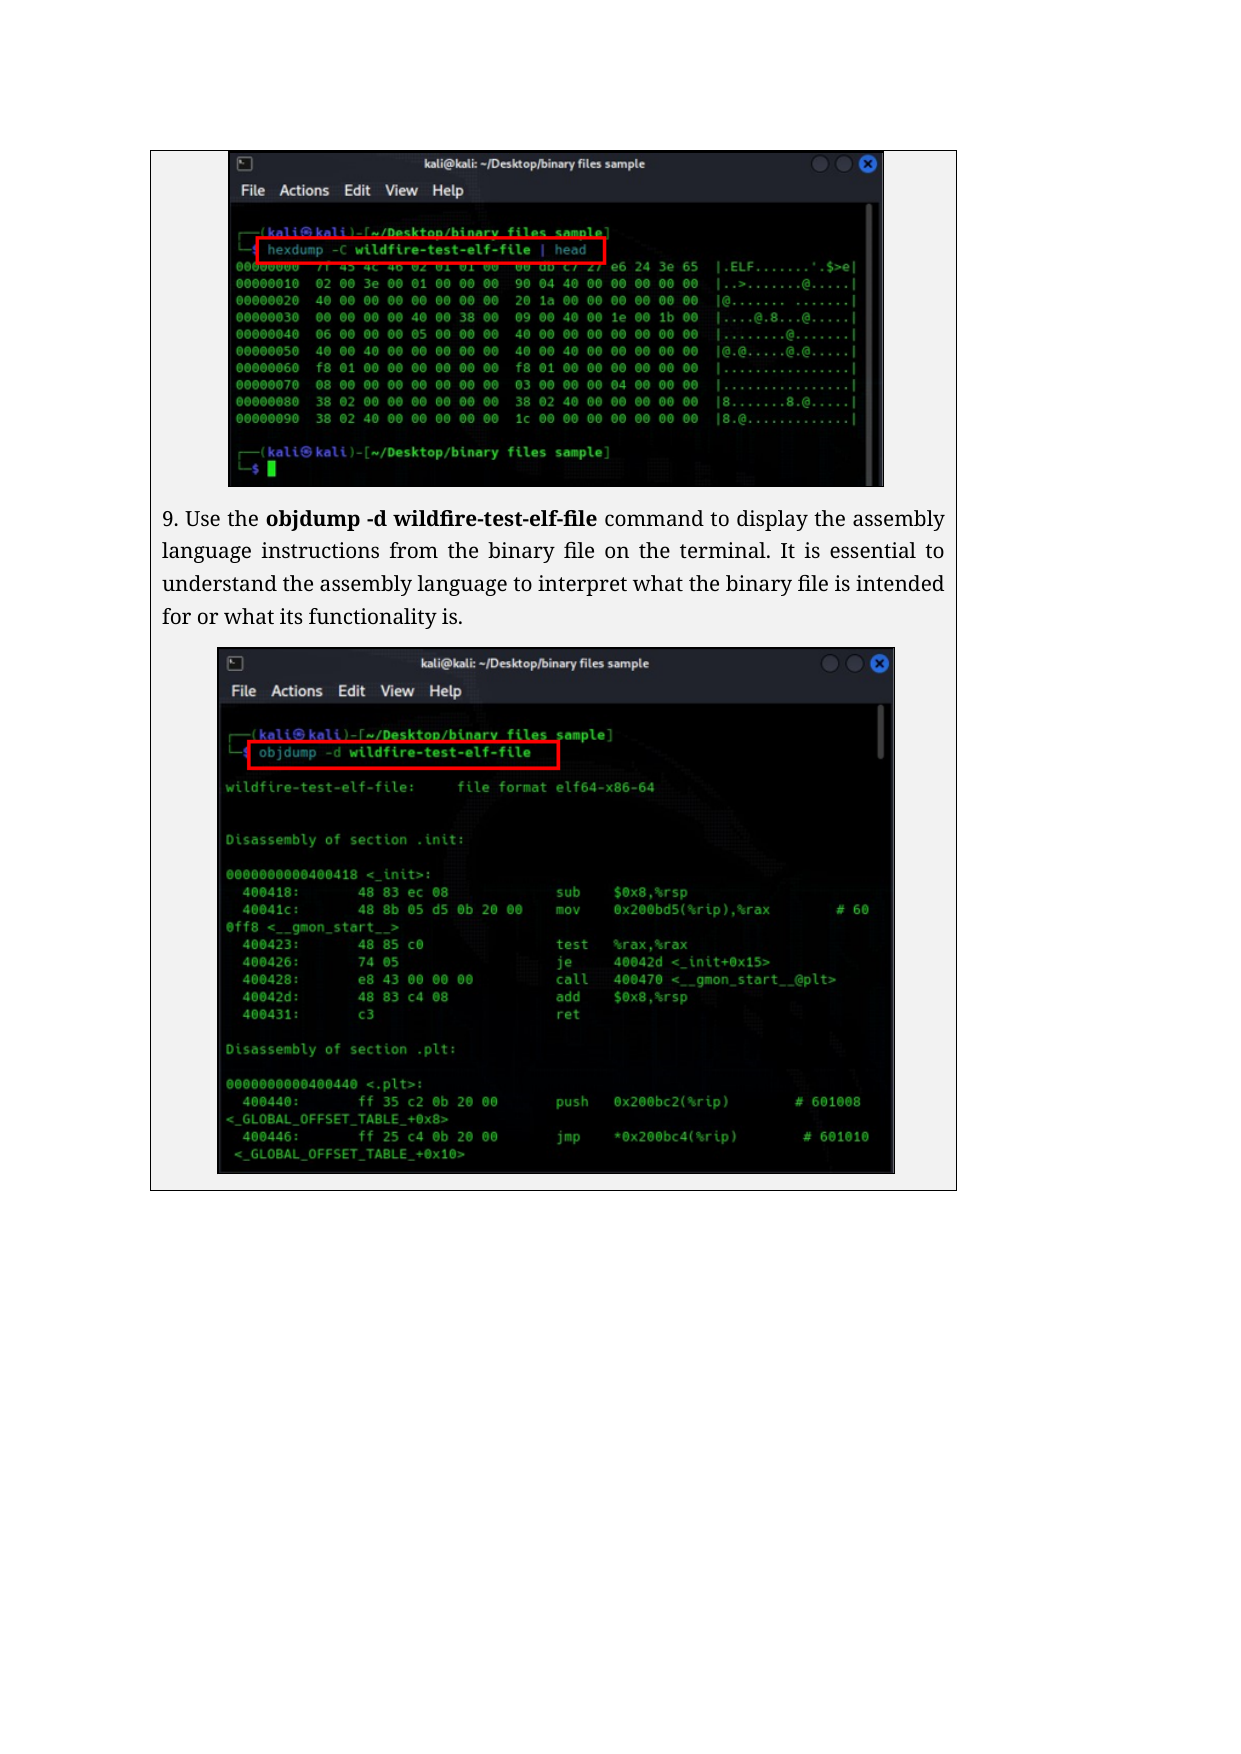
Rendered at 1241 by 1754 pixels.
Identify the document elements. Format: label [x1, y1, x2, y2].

picture [219, 648, 894, 1173]
table_header [151, 151, 956, 1190]
picture [230, 153, 883, 486]
